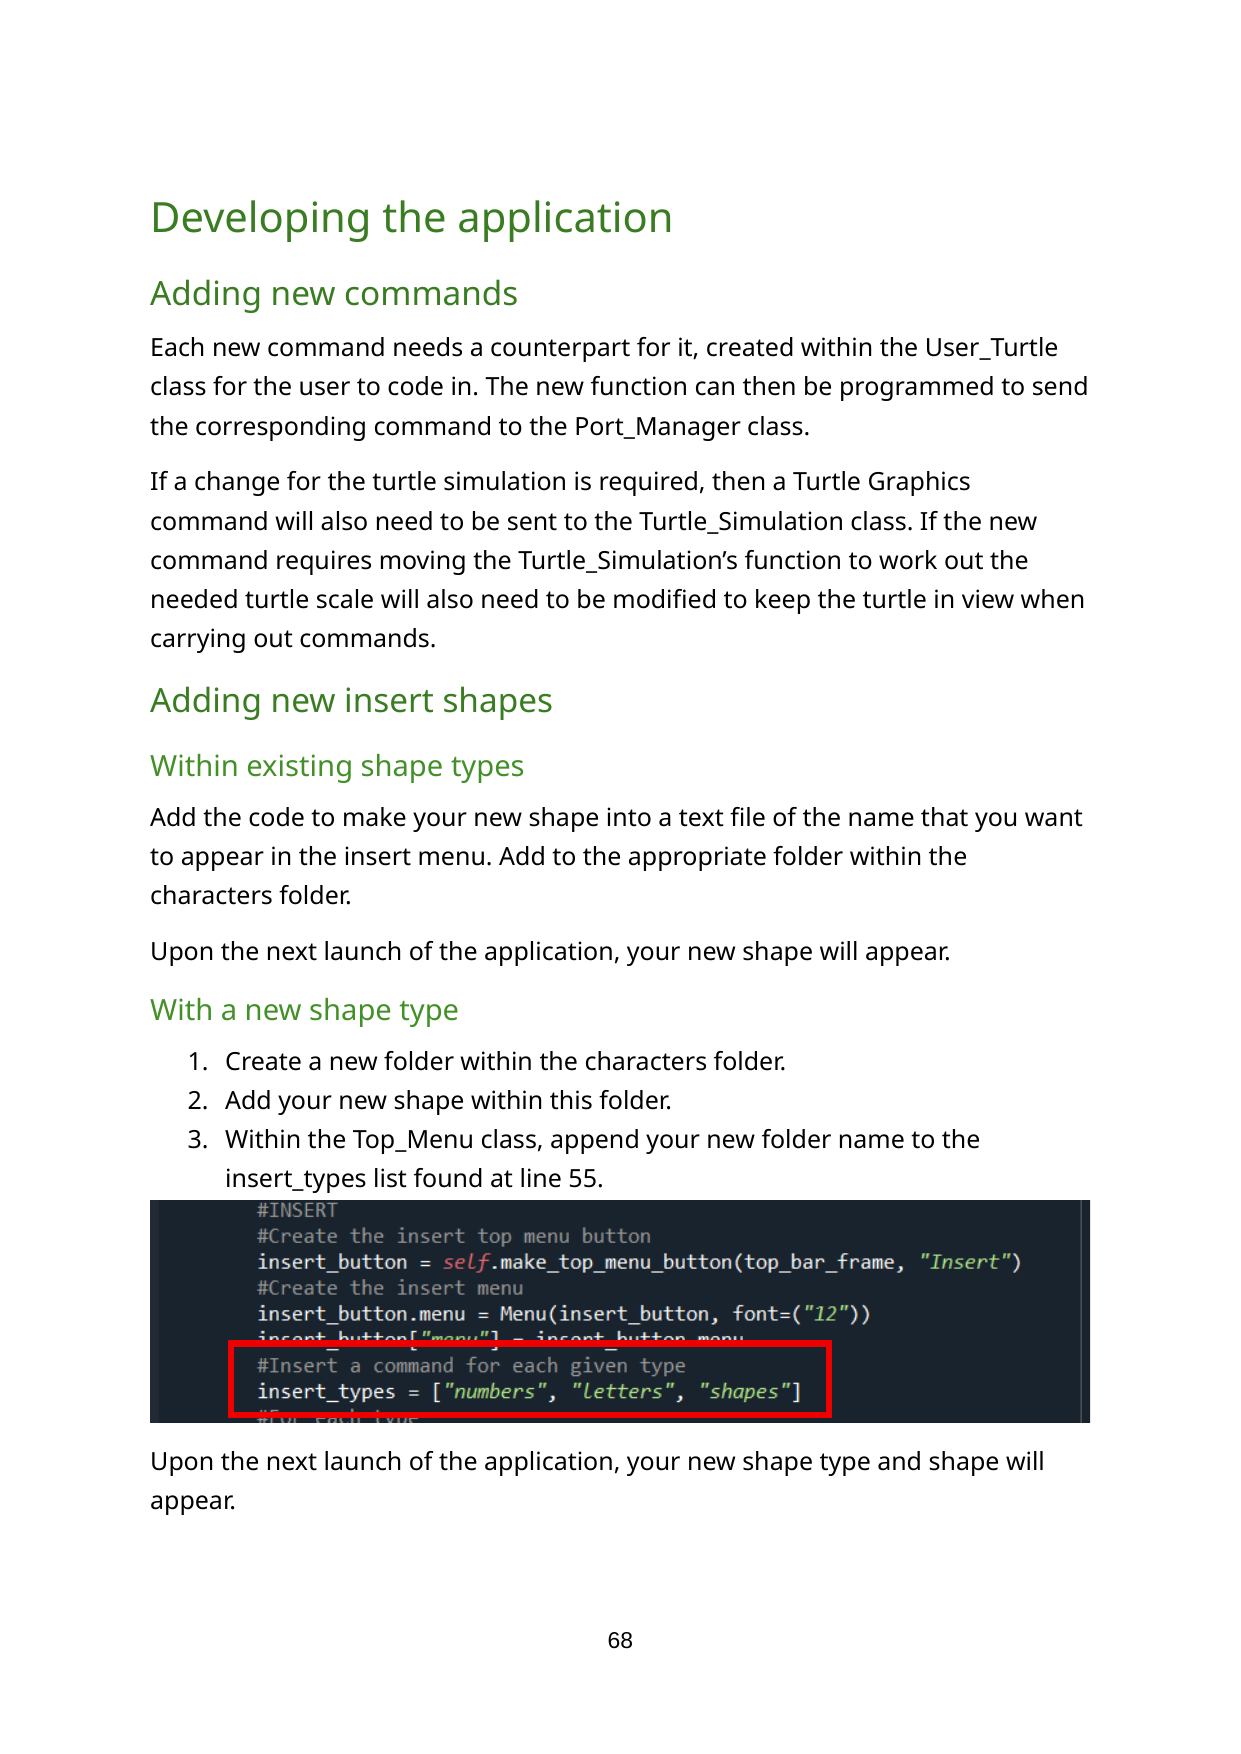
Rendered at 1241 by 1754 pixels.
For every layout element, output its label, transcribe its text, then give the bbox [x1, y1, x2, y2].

text Each new command needs a counterpart for it, created within the User_Turtle class for the user to code in. The new function can then be programmed to send the corresponding command to the Port_Manager class. [150, 330, 1090, 442]
text Within existing shape types [150, 745, 1090, 785]
text With a new shape type [150, 989, 1090, 1029]
text Adding new commands [150, 269, 1090, 315]
list Within the Top_Menu class, append your new folder name to the insert_types list found at line 55. [187, 1122, 1090, 1195]
list Add your new shape within this folder. [187, 1082, 1090, 1117]
text If a change for the turtle simulation is required, then a Turtle Graphics command will also need to be sent to the Turtle_Simulation class. If the new command requires moving the Turtle_Simulation’s function to work out the needed turtle scale will also need to be modified to keep the turtle in view when carrying out commands. [150, 464, 1090, 655]
list Create a new folder within the characters folder. [187, 1043, 1090, 1077]
text Adding new insert shapes [150, 677, 1090, 722]
text Developing the application [150, 187, 1090, 244]
text Add the code to make your new shape into a text file of the name that you want to appear in the insert menu. Add to the appropriate folder within the characters folder. [150, 799, 1090, 912]
picture [150, 1200, 1091, 1423]
text Upon the next launch of the application, your new shape type and shape will appear. [150, 1443, 1090, 1517]
text Upon the next launch of the application, your new shape will appear. [150, 933, 1090, 968]
